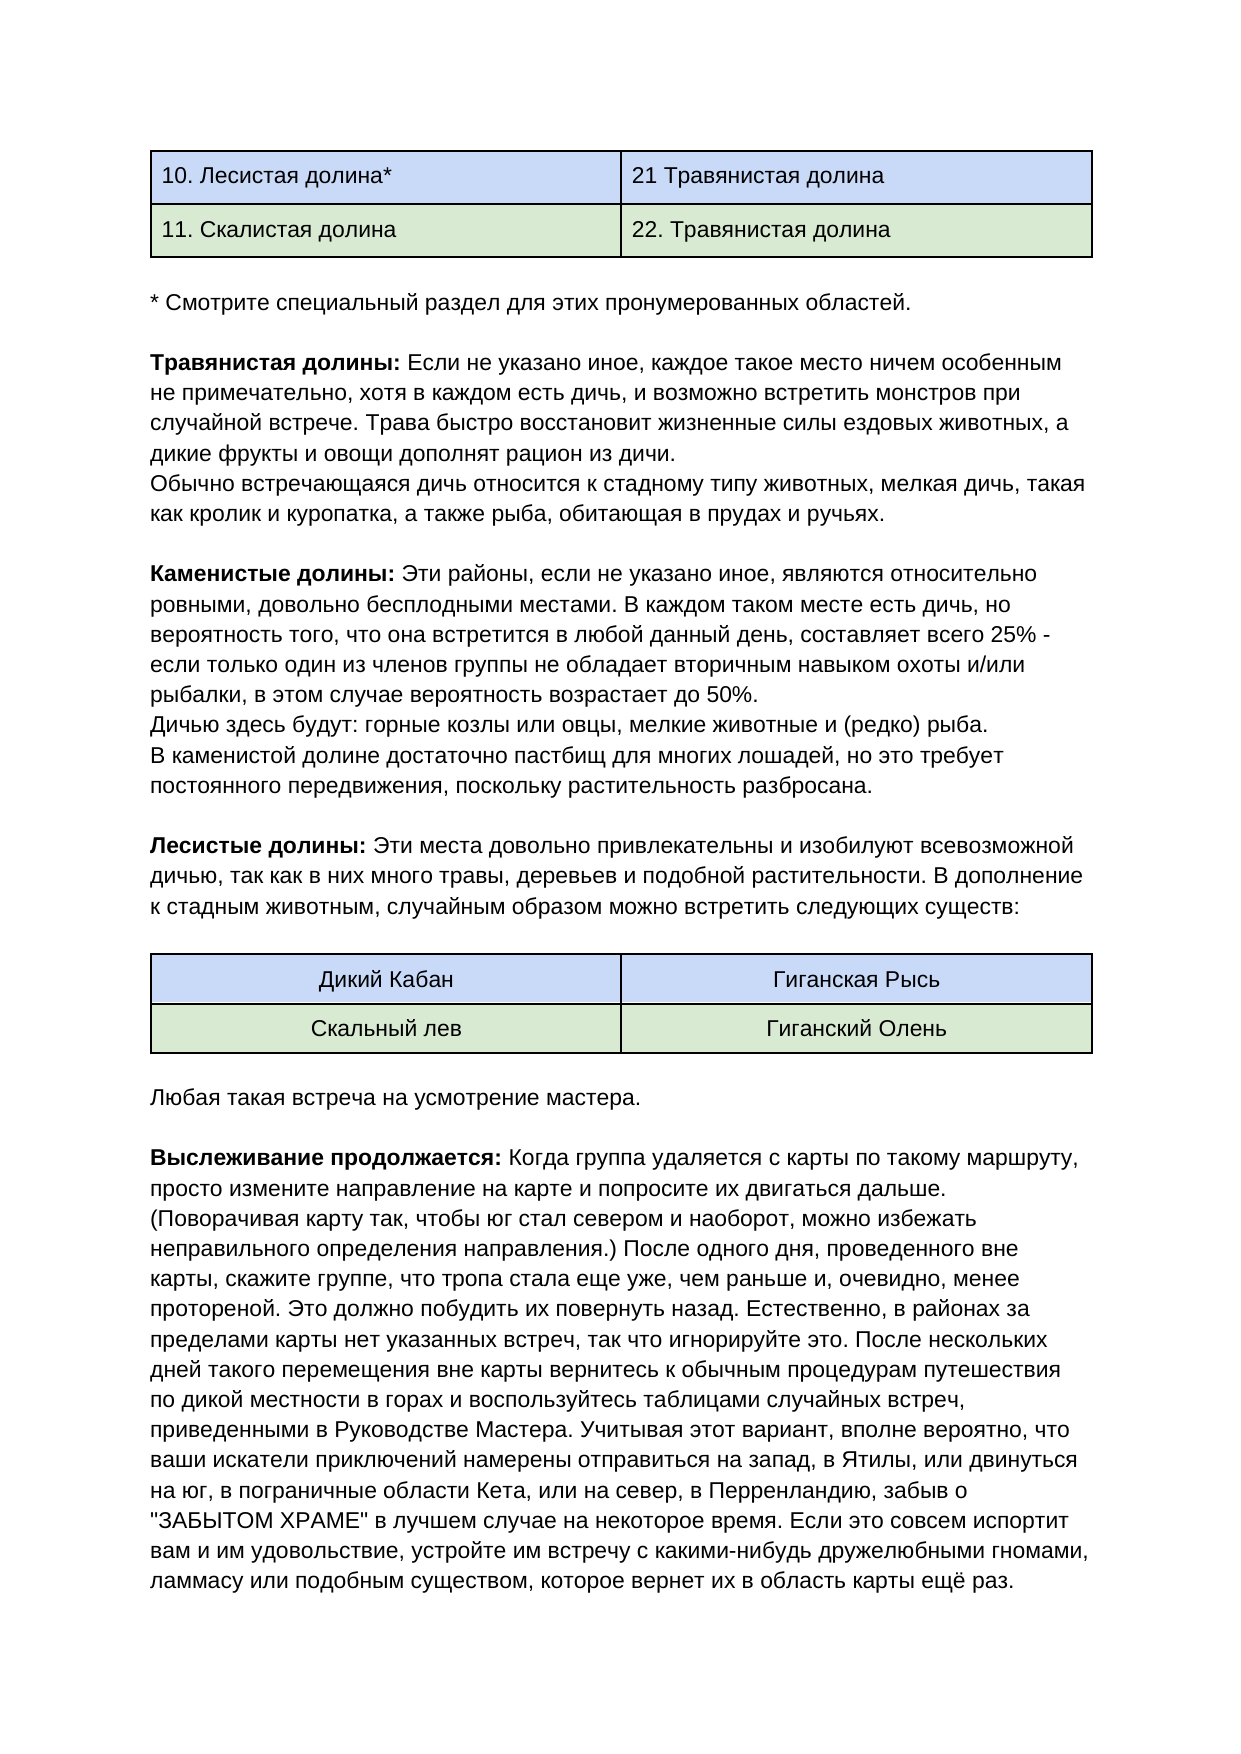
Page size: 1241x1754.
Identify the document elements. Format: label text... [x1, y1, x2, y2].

table_header Гиганская Рысь [622, 955, 1091, 1002]
text * Смотрите специальный раздел для этих пронумерованных областей. [150, 288, 1090, 315]
table_header Дикий Кабан [152, 955, 620, 1002]
text Любая такая встреча на усмотрение мастера. [150, 1084, 1090, 1110]
text В каменистой долине достаточно пастбищ для многих лошадей, но это требует постоянного передвижения, поскольку растительность разбросана. [150, 742, 1090, 798]
table_cell 21 Травянистая долина [622, 152, 1091, 203]
table_cell 11. Скалистая долина [152, 205, 620, 256]
text Каменистые долины: Эти районы, если не указано иное, являются относительно ровными, довольно бесплодными местами. В каждом таком месте есть дичь, но вероятность того, что она встретится в любой данный день, составляет всего 25% - если только один из членов группы не обладает вторичным навыком охоты и/или рыбалки, в этом случае вероятность возрастает до 50%. [150, 560, 1090, 708]
text Выслеживание продолжается: Когда группа удаляется с карты по такому маршруту, просто измените направление на карте и попросите их двигаться дальше. (Поворачивая карту так, чтобы юг стал севером и наоборот, можно избежать неправильного определения направления.) После одного дня, проведенного вне карты, скажите группе, что тропа стала еще уже, чем раньше и, очевидно, менее протореной. Это должно побудить их повернуть назад. Естественно, в районах за пределами карты нет указанных встреч, так что игнорируйте это. После нескольких дней такого перемещения вне карты вернитесь к обычным процедурам путешествия по дикой местности в горах и воспользуйтесь таблицами случайных встреч, приведенными в Руководстве Мастера. Учитывая этот вариант, вполне вероятно, что ваши искатели приключений намерены отправиться на запад, в Ятилы, или двинуться на юг, в пограничные области Кета, или на север, в Перренландию, забыв о "ЗАБЫТОМ ХРАМЕ" в лучшем случае на некоторое время. Если это совсем испортит вам и им удовольствие, устройте им встречу с какими-нибудь дружелюбными гномами, ламмасу или подобным существом, которое вернет их в область карты ещё раз. [150, 1144, 1090, 1594]
table_cell Гиганский Олень [622, 1005, 1091, 1052]
text Дичью здесь будут: горные козлы или овцы, мелкие животные и (редко) рыба. [150, 711, 1090, 738]
table_cell 22. Травянистая долина [622, 205, 1091, 256]
text Обычно встречающаяся дичь относится к стадному типу животных, мелкая дичь, такая как кролик и куропатка, а также рыба, обитающая в прудах и ручьях. [150, 470, 1090, 526]
table_cell Скальный лев [152, 1005, 620, 1052]
text Травянистая долины: Если не указано иное, каждое такое место ничем особенным не примечательно, хотя в каждом есть дичь, и возможно встретить монстров при случайной встрече. Трава быстро восстановит жизненные силы ездовых животных, а дикие фрукты и овощи дополнят рацион из дичи. [150, 349, 1090, 466]
table_cell 10. Лесистая долина* [152, 152, 620, 203]
text Лесистые долины: Эти места довольно привлекательны и изобилуют всевозможной дичью, так как в них много травы, деревьев и подобной растительности. В дополнение к стадным животным, случайным образом можно встретить следующих существ: [150, 832, 1090, 919]
